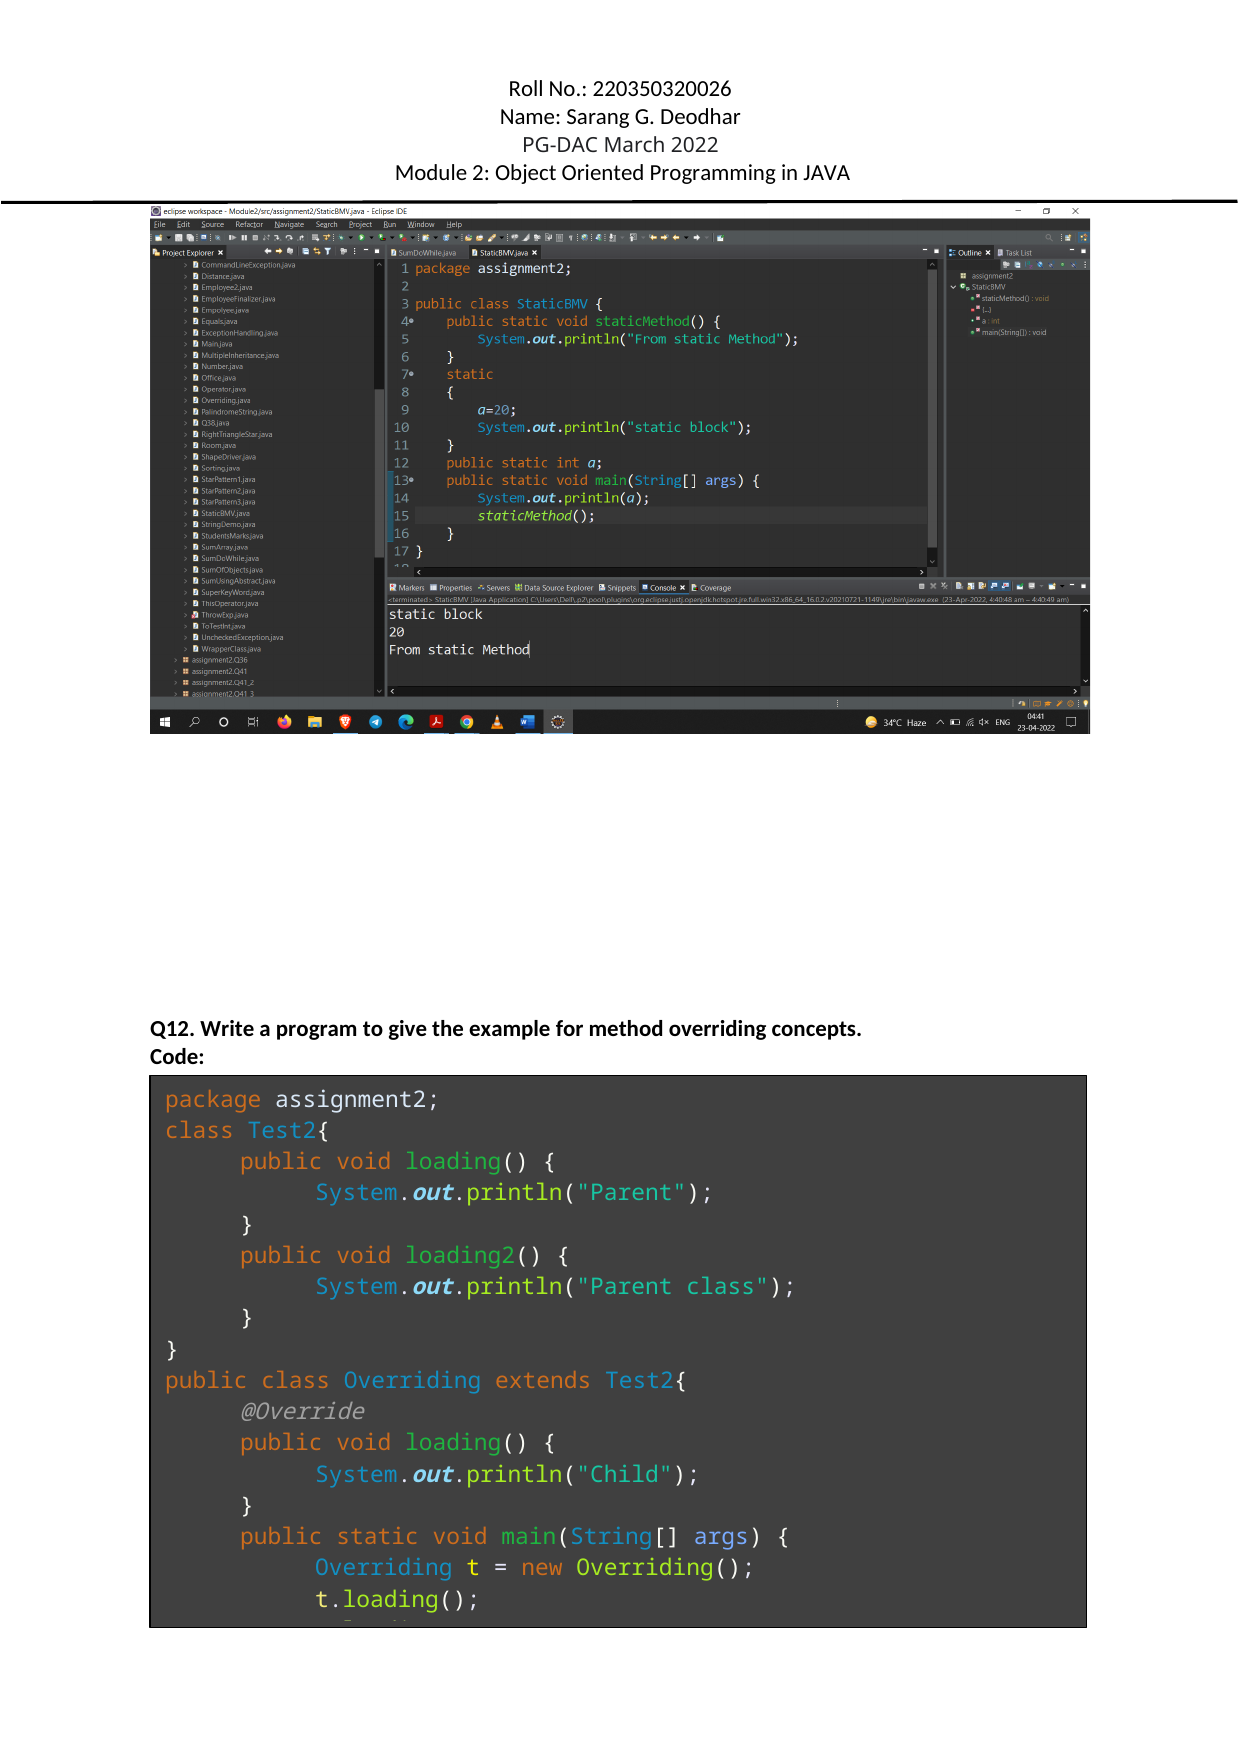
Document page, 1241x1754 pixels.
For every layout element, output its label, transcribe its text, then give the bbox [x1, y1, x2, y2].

picture [150, 205, 1091, 734]
text Q12. Write a program to give the example for method overriding concepts. [150, 1014, 1090, 1042]
text Code: [150, 1042, 1090, 1070]
